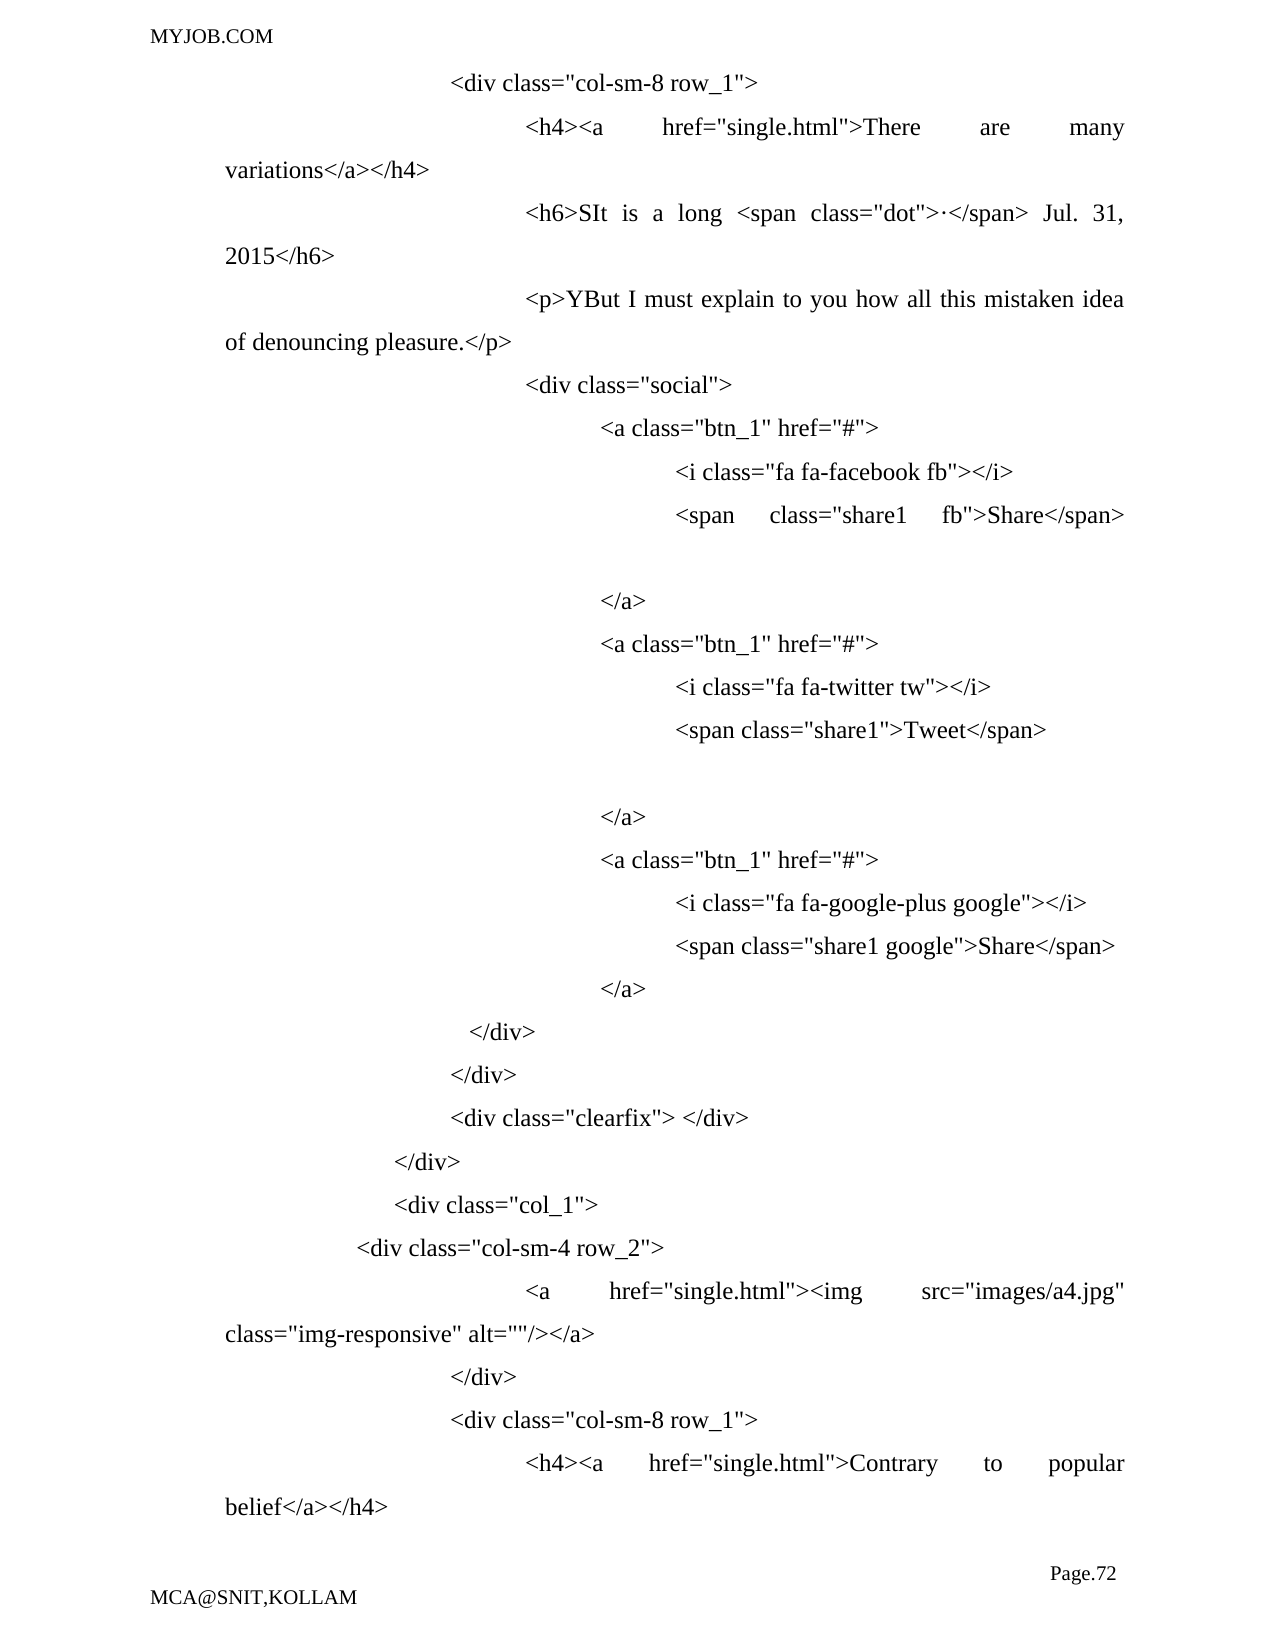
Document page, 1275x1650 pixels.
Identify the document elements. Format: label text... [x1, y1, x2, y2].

text <a class="btn_1" href="#"> [225, 629, 1125, 658]
text </a> [225, 802, 1125, 830]
text <div class="col_1"> [225, 1190, 1125, 1218]
text <p>YBut I must explain to you how all this mistaken idea of denouncing pleasure.</p> [225, 284, 1125, 356]
text <i class="fa fa-google-plus google"></i> [225, 888, 1125, 917]
text <h6>SIt is a long <span class="dot">·</span> Jul. 31, 2015</h6> [225, 198, 1125, 270]
text </div> [225, 1017, 1125, 1046]
text </div> [225, 1147, 1125, 1175]
text <div class="col-sm-8 row_1"> [225, 1405, 1125, 1434]
text <i class="fa fa-twitter tw"></i> [225, 672, 1125, 701]
text <a class="btn_1" href="#"> [225, 413, 1125, 442]
text <a href="single.html"><img src="images/a4.jpg" class="img-responsive" alt=""/></a> [225, 1276, 1125, 1348]
text <div class="clearfix"> </div> [225, 1103, 1125, 1132]
text <a class="btn_1" href="#"> [225, 845, 1125, 873]
text <span class="share1 fb">Share</span> [225, 500, 1125, 572]
text <h4><a href="single.html">There are many variations</a></h4> [225, 112, 1125, 183]
text <div class="col-sm-4 row_2"> [225, 1233, 1125, 1262]
text <div class="social"> [225, 370, 1125, 399]
text </a> [225, 974, 1125, 1003]
text <div class="col-sm-8 row_1"> [225, 68, 1125, 97]
text </div> [225, 1060, 1125, 1089]
text <span class="share1 google">Share</span> [225, 931, 1125, 960]
text <i class="fa fa-facebook fb"></i> [225, 457, 1125, 485]
text <span class="share1">Tweet</span> [225, 715, 1125, 787]
text <h4><a href="single.html">Contrary to popular belief</a></h4> [225, 1448, 1125, 1520]
text </a> [225, 586, 1125, 615]
text </div> [225, 1362, 1125, 1391]
